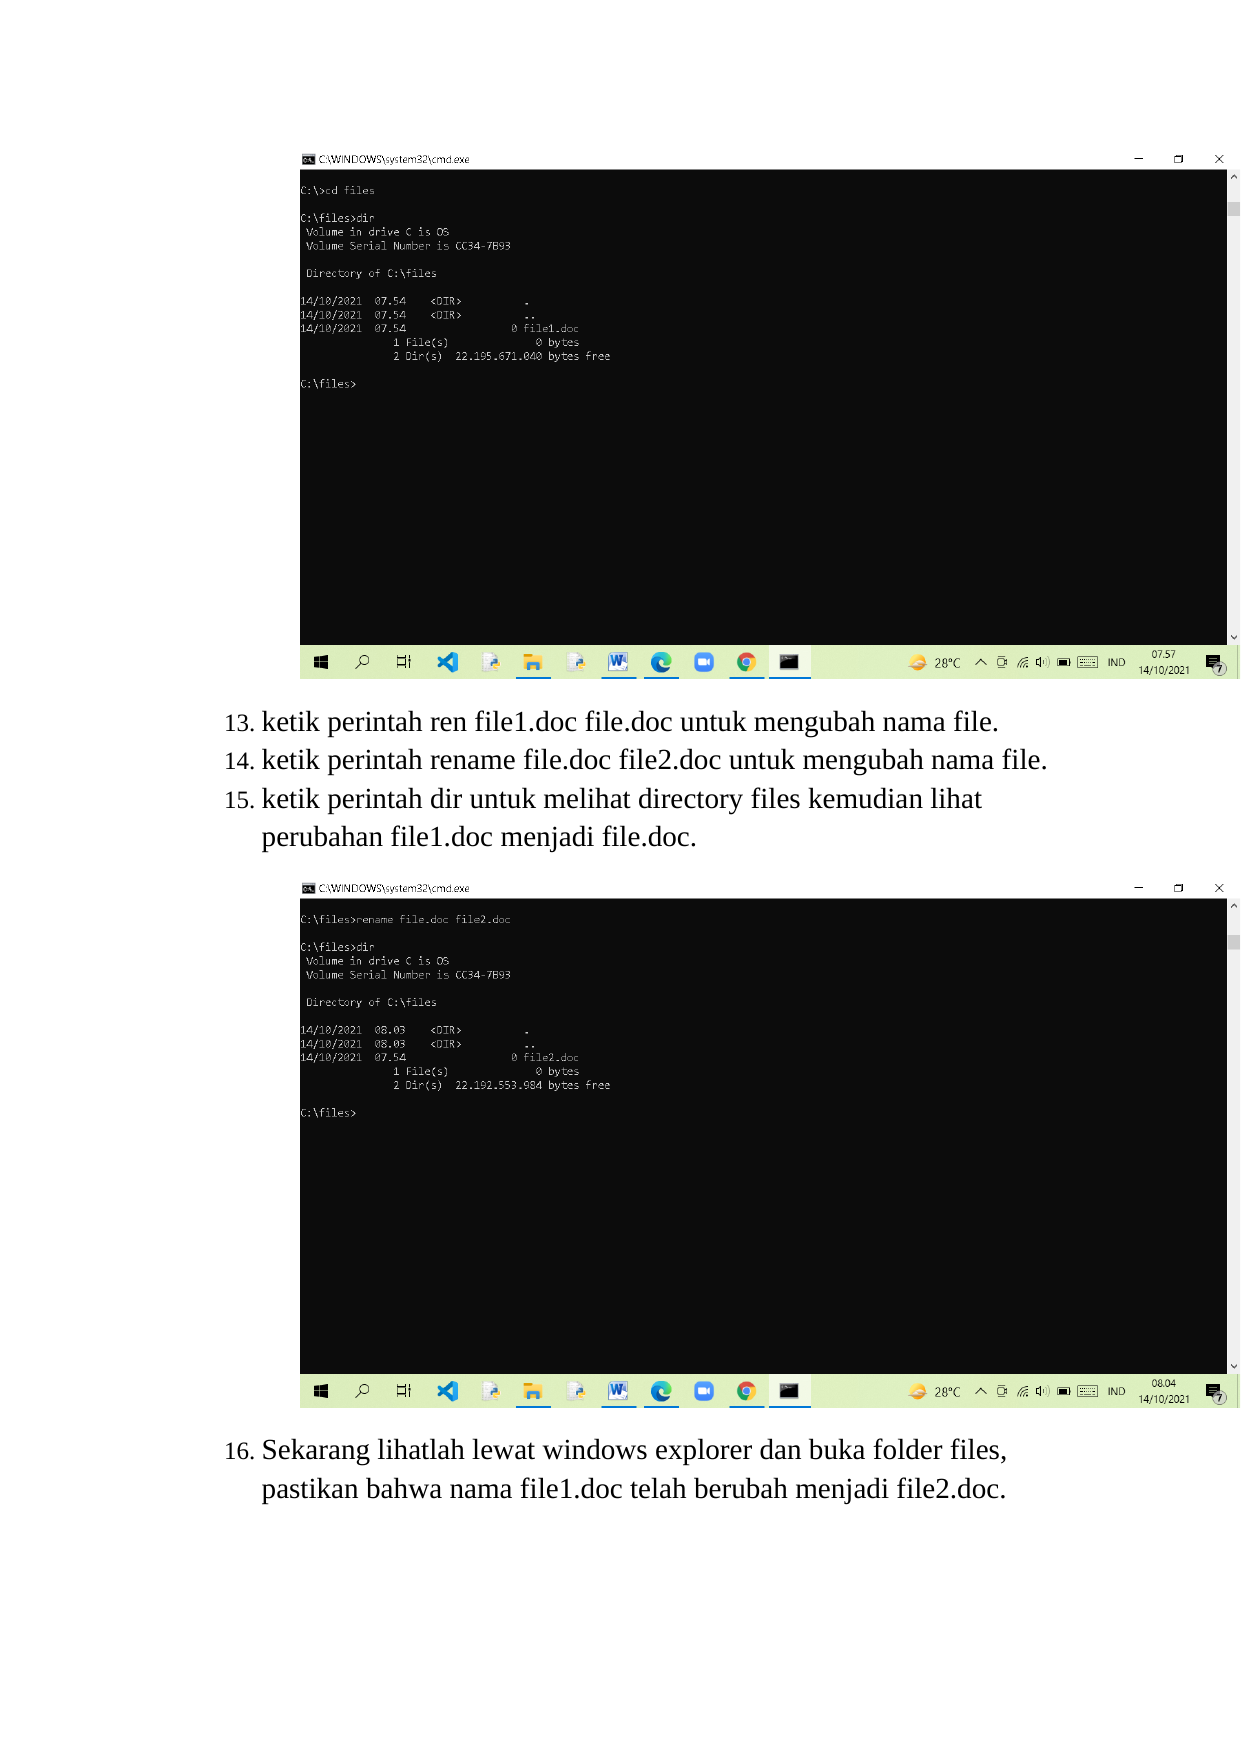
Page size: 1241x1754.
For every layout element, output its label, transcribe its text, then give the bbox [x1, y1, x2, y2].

list ketik perintah ren file1.doc file.doc untuk mengubah nama file. [224, 704, 1090, 737]
list ketik perintah dir untuk melihat directory files kemudian lihat perubahan file1.doc menjadi file.doc. [224, 781, 1090, 853]
picture [300, 878, 1241, 1408]
list Sekarang lihatlah lewat windows explorer dan buka folder files, pastikan bahwa nama file1.doc telah berubah menjadi file2.doc. [224, 1432, 1090, 1504]
list ketik perintah rename file.doc file2.doc untuk mengubah nama file. [224, 742, 1090, 776]
picture [300, 150, 1241, 679]
